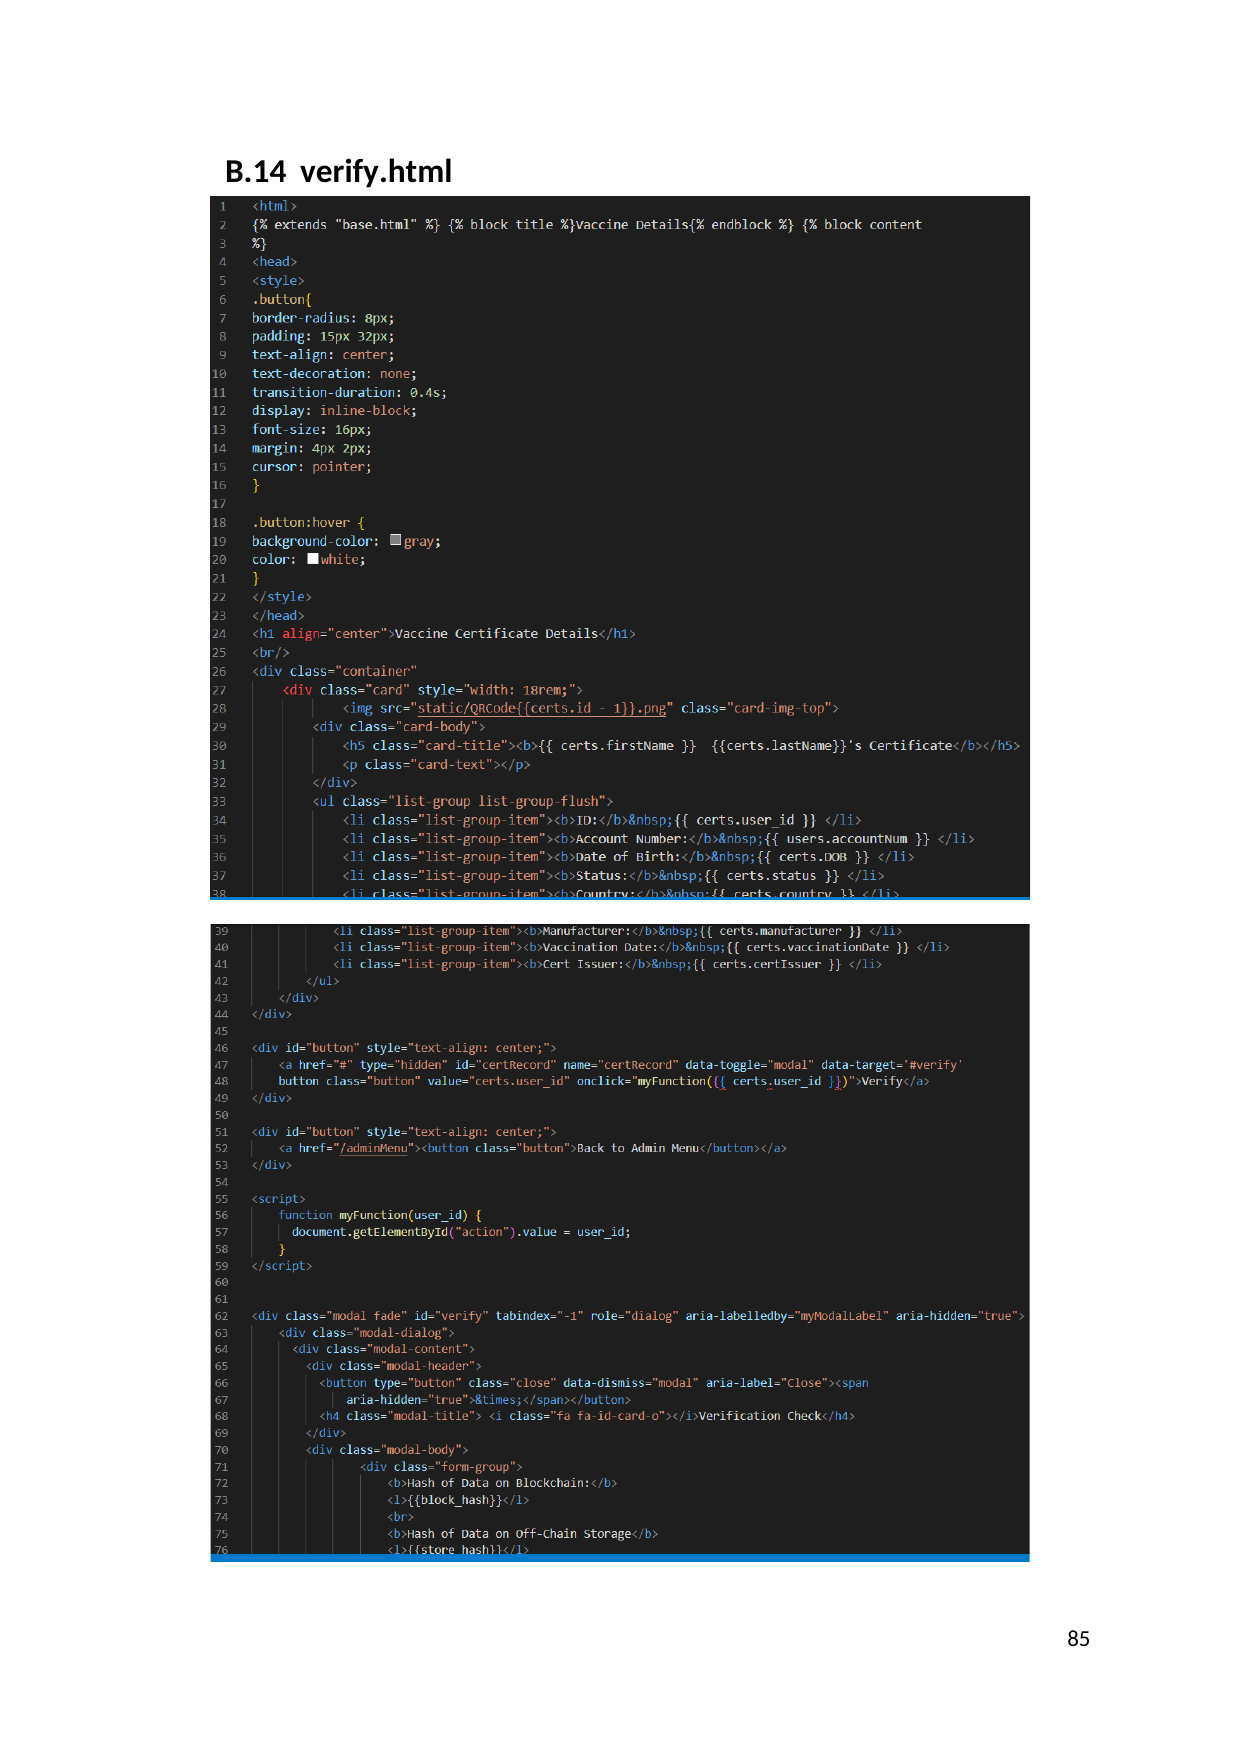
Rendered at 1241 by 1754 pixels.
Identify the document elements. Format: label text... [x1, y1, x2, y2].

subtitle B.14 verify.html [150, 150, 1090, 191]
picture [210, 196, 1030, 900]
picture [210, 924, 1030, 1562]
